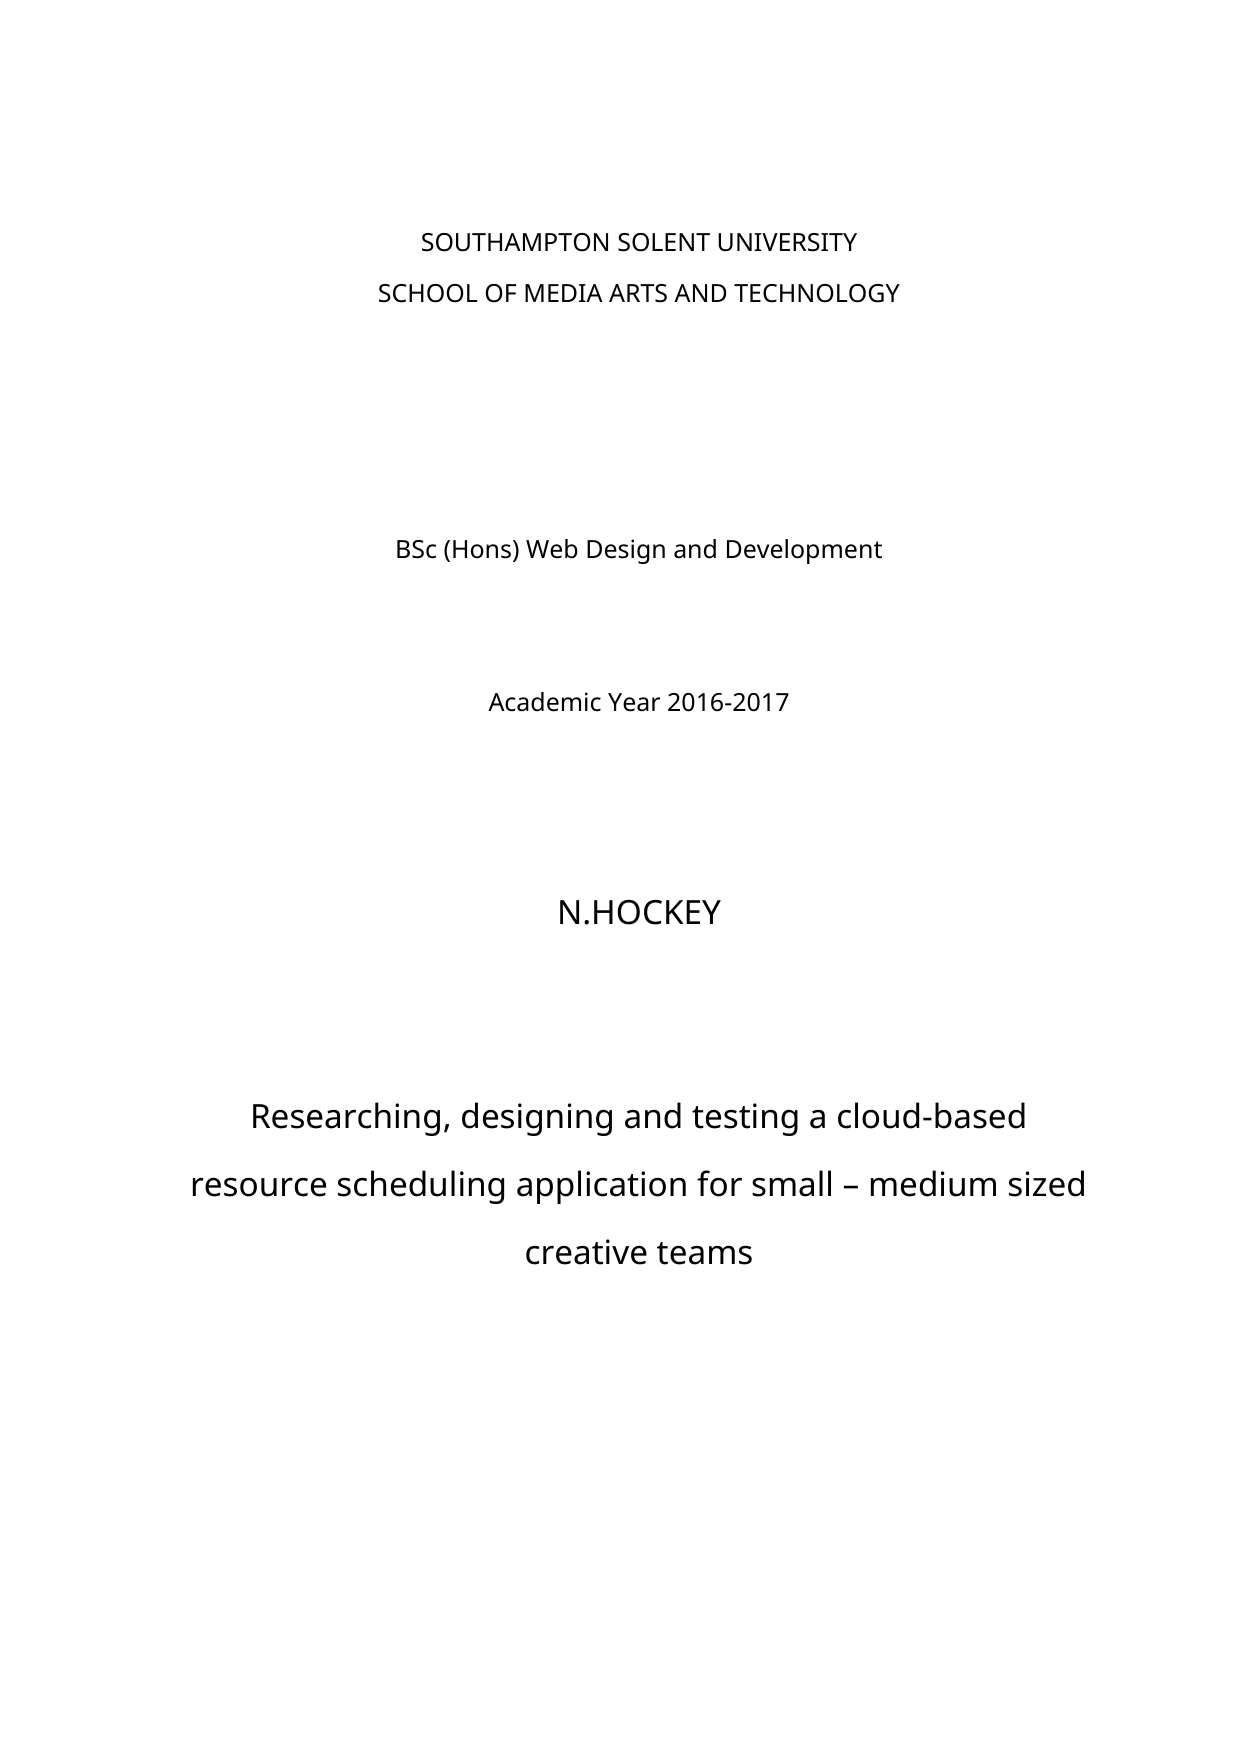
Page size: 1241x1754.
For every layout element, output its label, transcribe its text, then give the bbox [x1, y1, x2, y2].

text Academic Year 2016-2017 [187, 684, 1090, 718]
text N.HOCKEY [187, 888, 1090, 934]
text BSc (Hons) Web Design and Development [187, 531, 1090, 565]
text SCHOOL OF MEDIA ARTS AND TECHNOLOGY [187, 276, 1090, 310]
text SOUTHAMPTON SOLENT UNIVERSITY [187, 225, 1090, 259]
text Researching, designing and testing a cloud-based resource scheduling application for small – medium sized creative teams [187, 1093, 1090, 1274]
